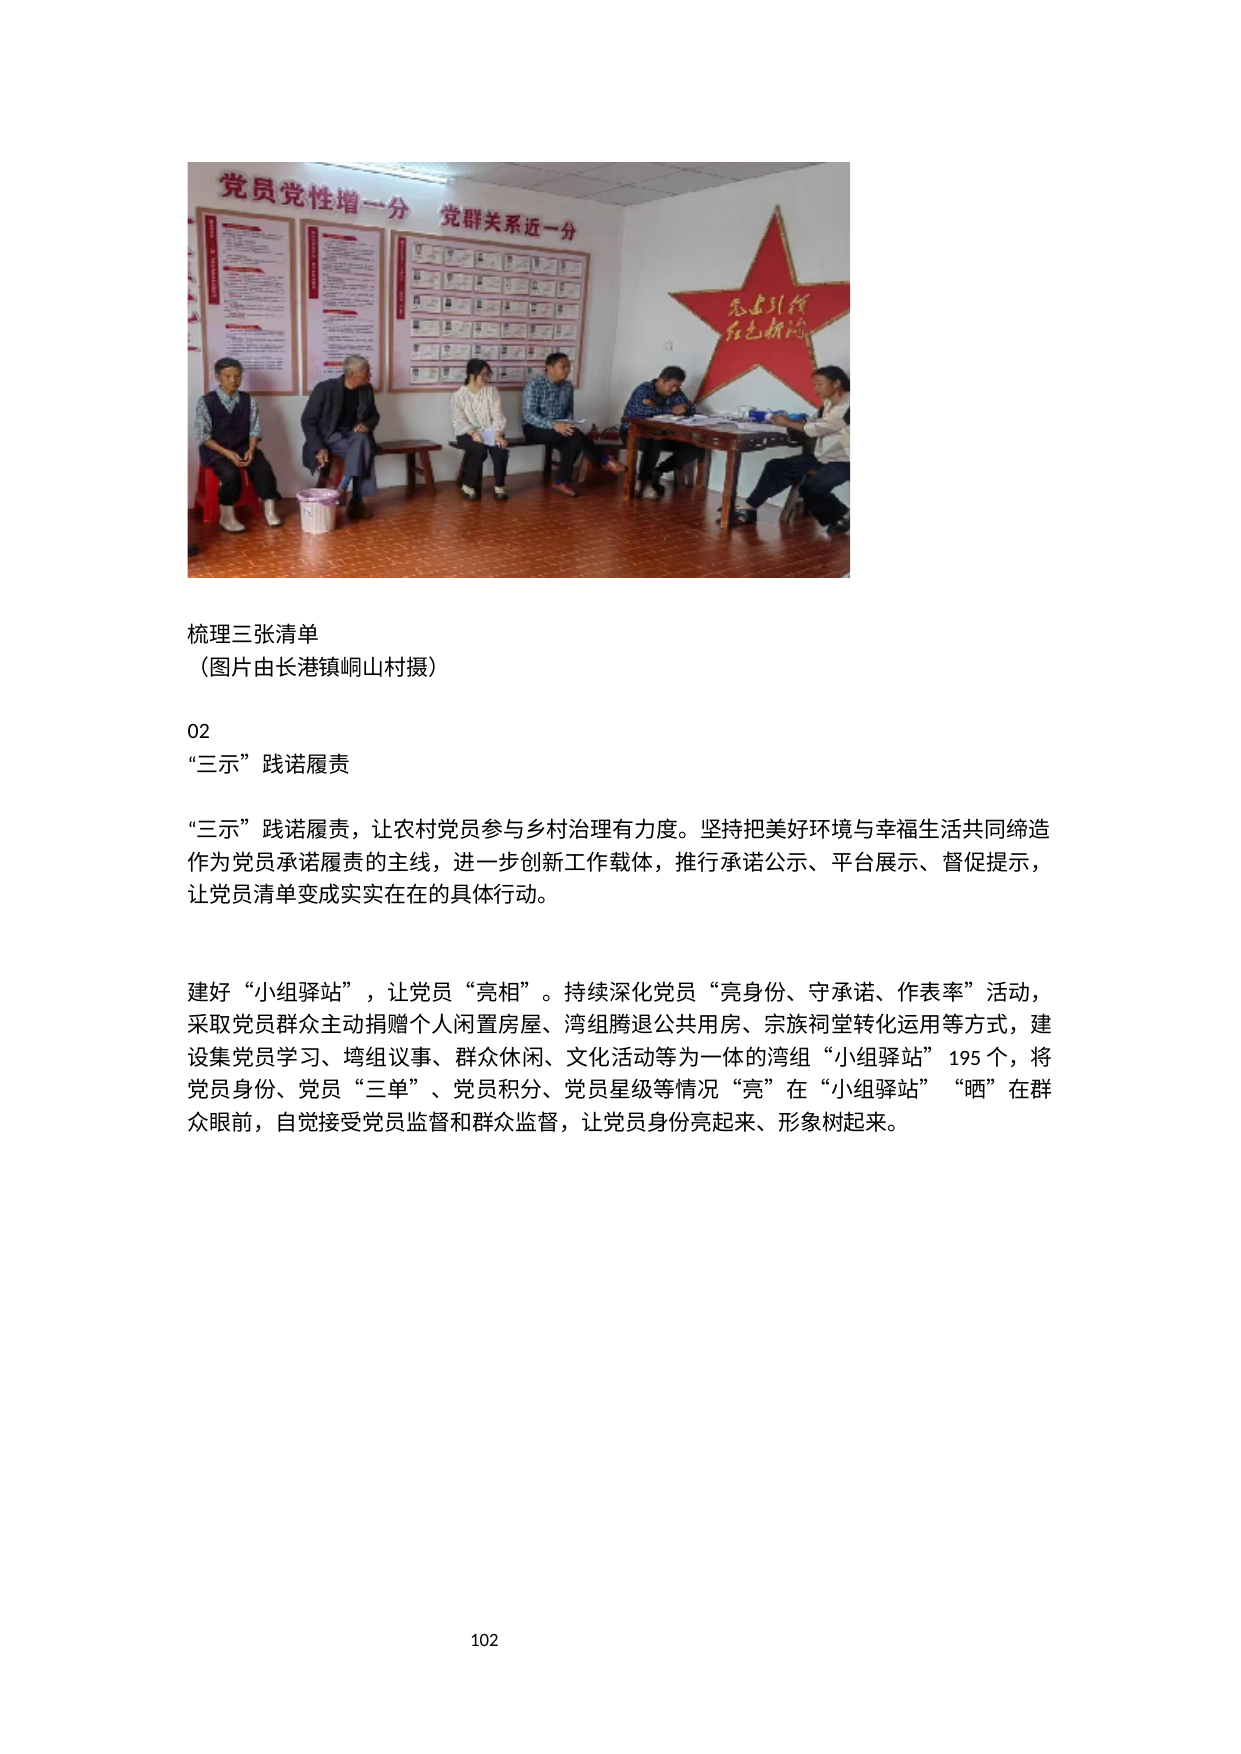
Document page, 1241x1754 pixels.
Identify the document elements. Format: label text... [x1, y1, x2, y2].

text “三示”践诺履责，让农村党员参与乡村治理有力度。坚持把美好环境与幸福生活共同缔造作为党员承诺履责的主线，进一步创新工作载体，推行承诺公示、平台展示、督促提示，让党员清单变成实实在在的具体行动。 [187, 812, 1053, 909]
text “三示”践诺履责 [187, 747, 1053, 779]
text 02 [187, 714, 1053, 747]
picture [187, 162, 851, 578]
text （图片由长港镇峒山村摄） [187, 649, 1053, 682]
text 梳理三张清单 [187, 617, 1053, 649]
text 建好“小组驿站”，让党员“亮相”。持续深化党员“亮身份、守承诺、作表率”活动，采取党员群众主动捐赠个人闲置房屋、湾组腾退公共用房、宗族祠堂转化运用等方式，建设集党员学习、塆组议事、群众休闲、文化活动等为一体的湾组“小组驿站”195个，将党员身份、党员“三单”、党员积分、党员星级等情况“亮”在“小组驿站”“晒”在群众眼前，自觉接受党员监督和群众监督，让党员身份亮起来、形象树起来。 [187, 974, 1053, 1137]
